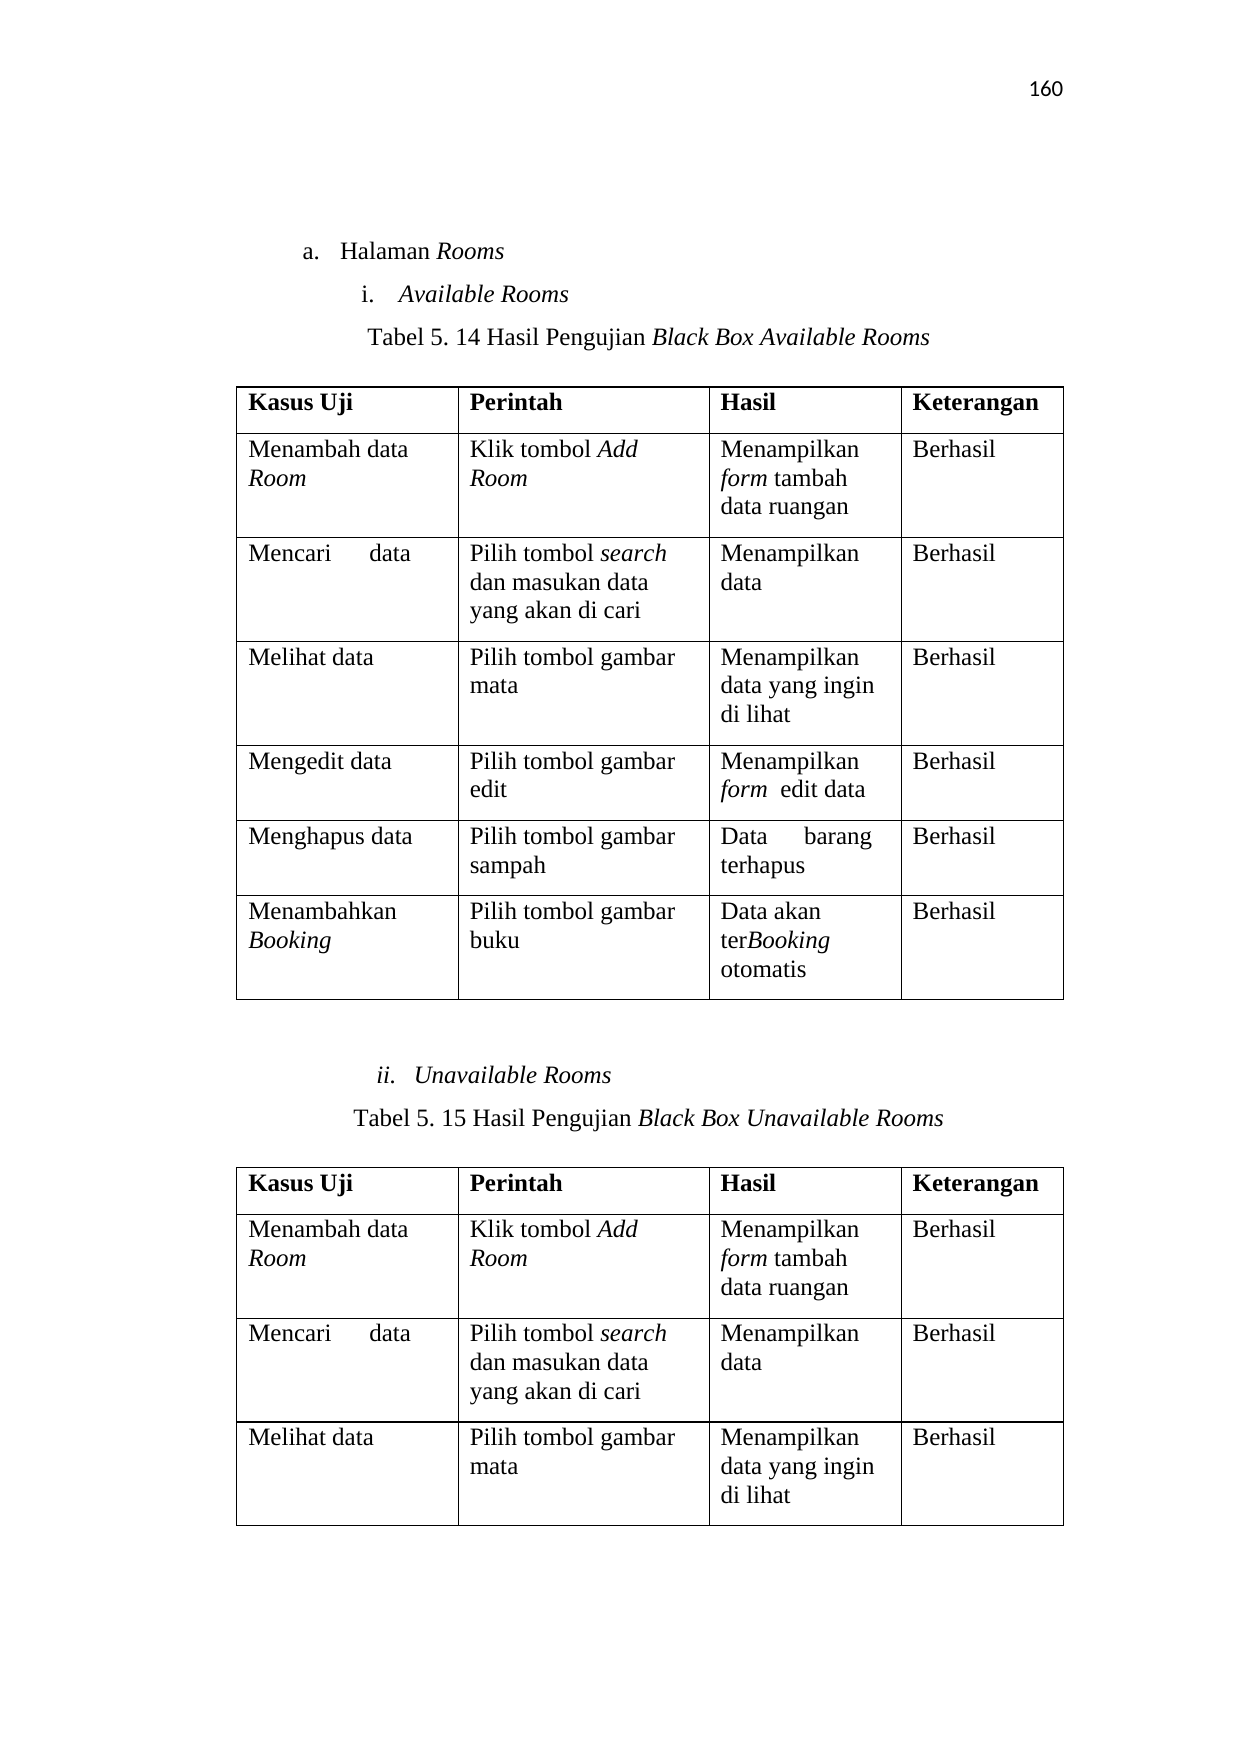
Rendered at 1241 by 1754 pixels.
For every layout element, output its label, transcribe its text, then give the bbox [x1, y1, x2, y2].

table_cell Berhasil [902, 1319, 1063, 1421]
table_cell Data barang terhapus [710, 821, 901, 895]
table_header Perintah [459, 388, 709, 433]
table_cell Berhasil [902, 642, 1063, 745]
table_cell Mencari data [237, 1319, 458, 1421]
table_cell Berhasil [902, 1423, 1063, 1525]
table_cell Berhasil [902, 896, 1063, 999]
list Unavailable Rooms [376, 1060, 1063, 1089]
table_header Hasil [710, 1168, 901, 1213]
table_cell Menampilkan form tambah data ruangan [710, 434, 901, 537]
table_cell Pilih tombol gambar mata [459, 1423, 709, 1525]
table_cell Menampilkan data yang ingin di lihat [710, 1423, 901, 1525]
table_cell Menampilkan data [710, 1319, 901, 1421]
table_cell Menampilkan data [710, 538, 901, 641]
table_cell Menambahkan Booking [237, 896, 458, 999]
table_header Keterangan [902, 388, 1063, 433]
table_cell Melihat data [237, 642, 458, 745]
table_cell Klik tombol Add Room [459, 1215, 709, 1317]
table_cell Mencari data [237, 538, 458, 641]
table_header Perintah [459, 1168, 709, 1213]
table_cell Pilih tombol search dan masukan data yang akan di cari [459, 1319, 709, 1421]
table_cell Data akan terBooking otomatis [710, 896, 901, 999]
table_cell Berhasil [902, 821, 1063, 895]
table_cell Berhasil [902, 1215, 1063, 1317]
list Available Rooms [361, 279, 1063, 308]
table_header Kasus Uji [237, 1168, 458, 1213]
table_cell Melihat data [237, 1423, 458, 1525]
table_cell Berhasil [902, 434, 1063, 537]
table_cell Pilih tombol search dan masukan data yang akan di cari [459, 538, 709, 641]
table_cell Berhasil [902, 538, 1063, 641]
table_header Keterangan [902, 1168, 1063, 1213]
table_cell Pilih tombol gambar mata [459, 642, 709, 745]
table_header Kasus Uji [237, 388, 458, 433]
table_cell Pilih tombol gambar edit [459, 746, 709, 820]
table_cell Menampilkan form tambah data ruangan [710, 1215, 901, 1317]
table_cell Pilih tombol gambar sampah [459, 821, 709, 895]
table_cell Menambah data Room [237, 1215, 458, 1317]
table_cell Berhasil [902, 746, 1063, 820]
table_cell Klik tombol Add Room [459, 434, 709, 537]
table_cell Menambah data Room [237, 434, 458, 537]
table_header Hasil [710, 388, 901, 433]
text Tabel 5. 14 Hasil Pengujian Black Box Available Rooms [236, 322, 1063, 351]
text Tabel 5. 15 Hasil Pengujian Black Box Unavailable Rooms [236, 1103, 1063, 1132]
table_cell Menampilkan form edit data [710, 746, 901, 820]
table_cell Mengedit data [237, 746, 458, 820]
table_cell Menghapus data [237, 821, 458, 895]
table_cell Menampilkan data yang ingin di lihat [710, 642, 901, 745]
list Halaman Rooms [302, 236, 1063, 265]
table_cell Pilih tombol gambar buku [459, 896, 709, 999]
